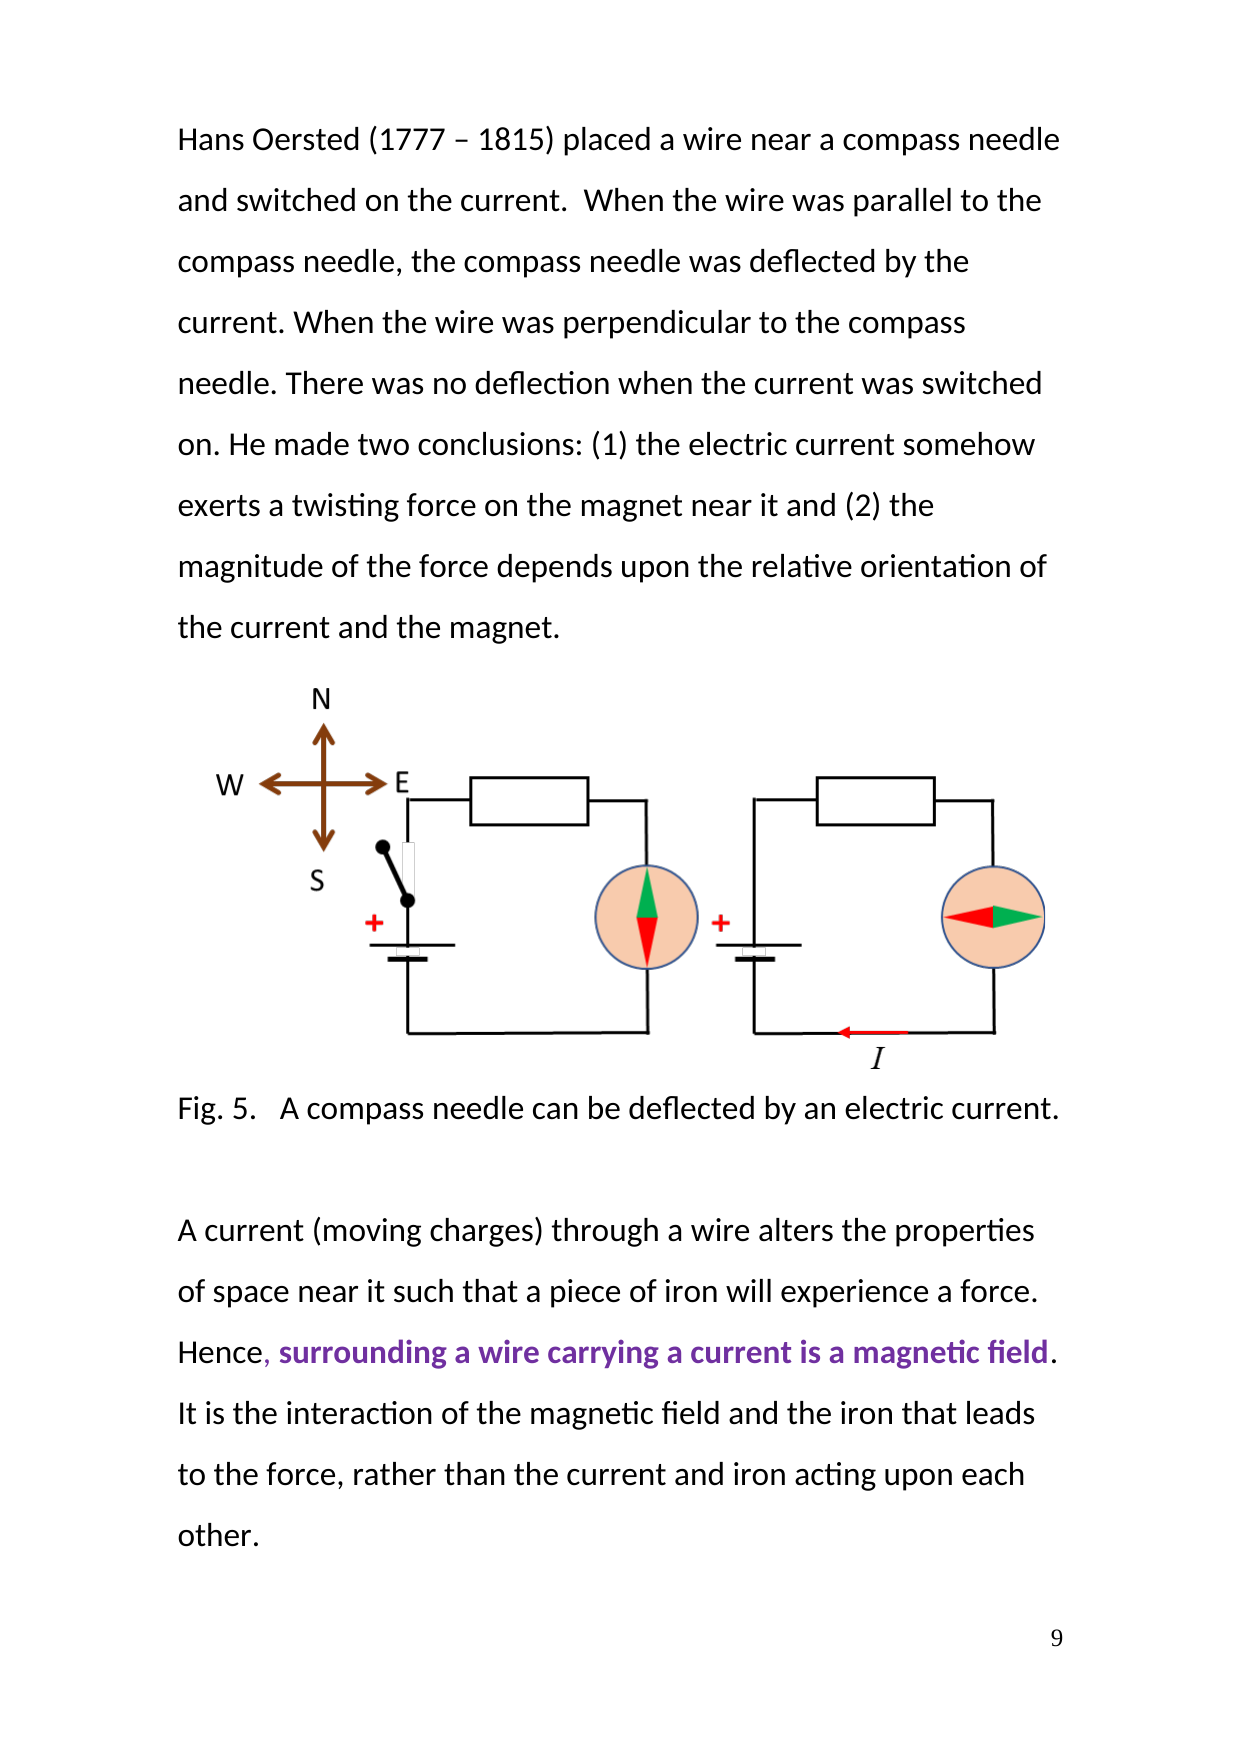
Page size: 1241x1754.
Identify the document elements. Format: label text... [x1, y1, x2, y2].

text Fig. 5. A compass needle can be deflected by an electric current. [177, 1087, 1063, 1128]
text Hans Oersted (1777 – 1815) placed a wire near a compass needle and switched on the current. When the wire was parallel to the compass needle, the compass needle was deflected by the current. When the wire was perpendicular to the compass needle. There was no deflection when the current was switched on. He made two conclusions: (1) the electric current somehow exerts a twisting force on the magnet near it and (2) the magnitude of the force depends upon the relative orientation of the current and the magnet. [177, 118, 1063, 647]
picture [195, 667, 1046, 1073]
text A current (moving charges) through a wire alters the properties of space near it such that a piece of iron will experience a force. Hence, surrounding a wire carrying a current is a magnetic field. It is the interaction of the magnetic field and the iron that leads to the force, rather than the current and iron acting upon each other. [177, 1209, 1063, 1555]
